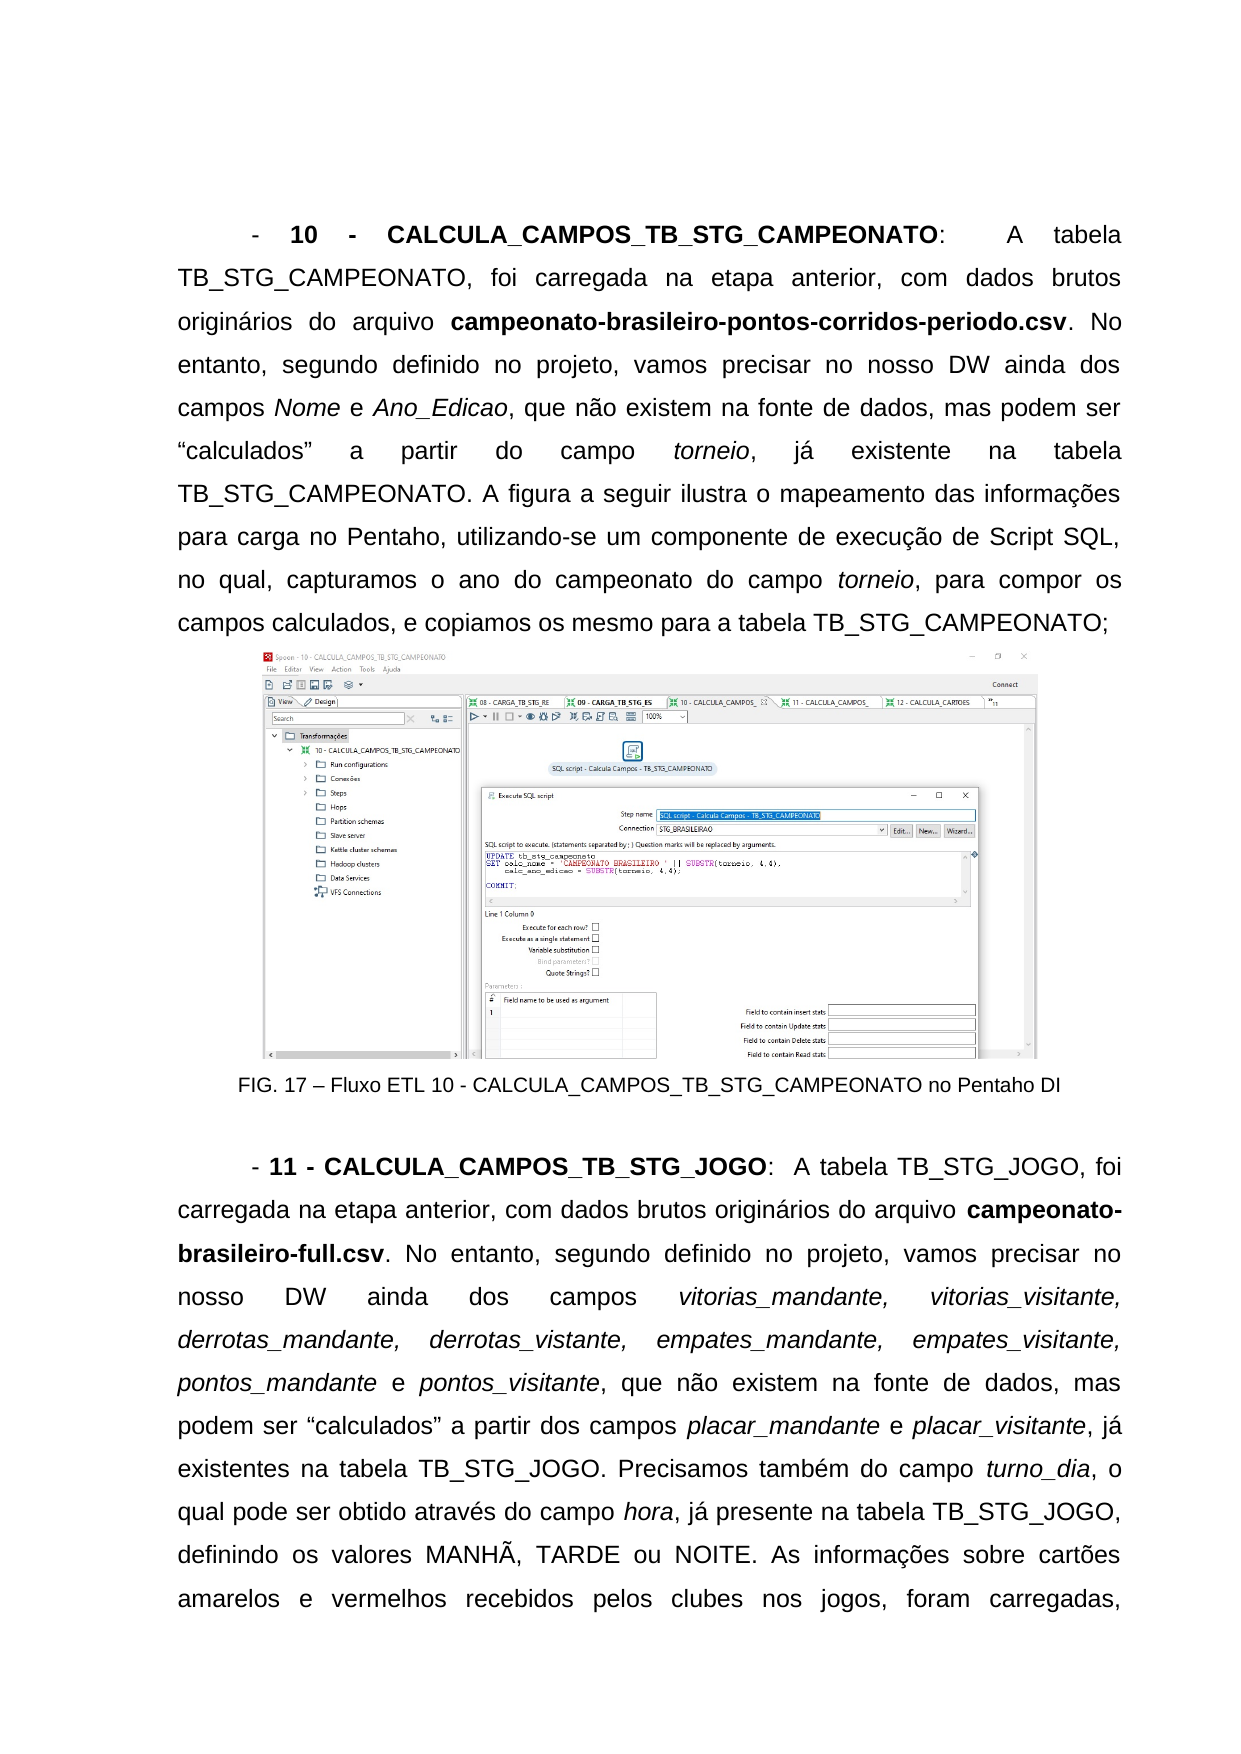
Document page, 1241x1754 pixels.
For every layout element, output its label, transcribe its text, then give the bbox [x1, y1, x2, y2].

text - 10 - CALCULA_CAMPOS_TB_STG_CAMPEONATO: A tabela TB_STG_CAMPEONATO, foi carregada na etapa anterior, com dados brutos originários do arquivo campeonato-brasileiro-pontos-corridos-periodo.csv. No entanto, segundo definido no projeto, vamos precisar no nosso DW ainda dos campos Nome e Ano_Edicao, que não existem na fonte de dados, mas podem ser “calculados” a partir do campo torneio, já existente na tabela TB_STG_CAMPEONATO. A figura a seguir ilustra o mapeamento das informações para carga no Pentaho, utilizando-se um componente de execução de Script SQL, no qual, capturamos o ano do campeonato do campo torneio, para compor os campos calculados, e copiamos os mesmo para a tabela TB_STG_CAMPEONATO; [177, 220, 1122, 637]
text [177, 1152, 1122, 1612]
text FIG. 17 – Fluxo ETL 10 - CALCULA_CAMPOS_TB_STG_CAMPEONATO no Pentaho DI [177, 1073, 1122, 1097]
picture [262, 651, 1038, 1059]
